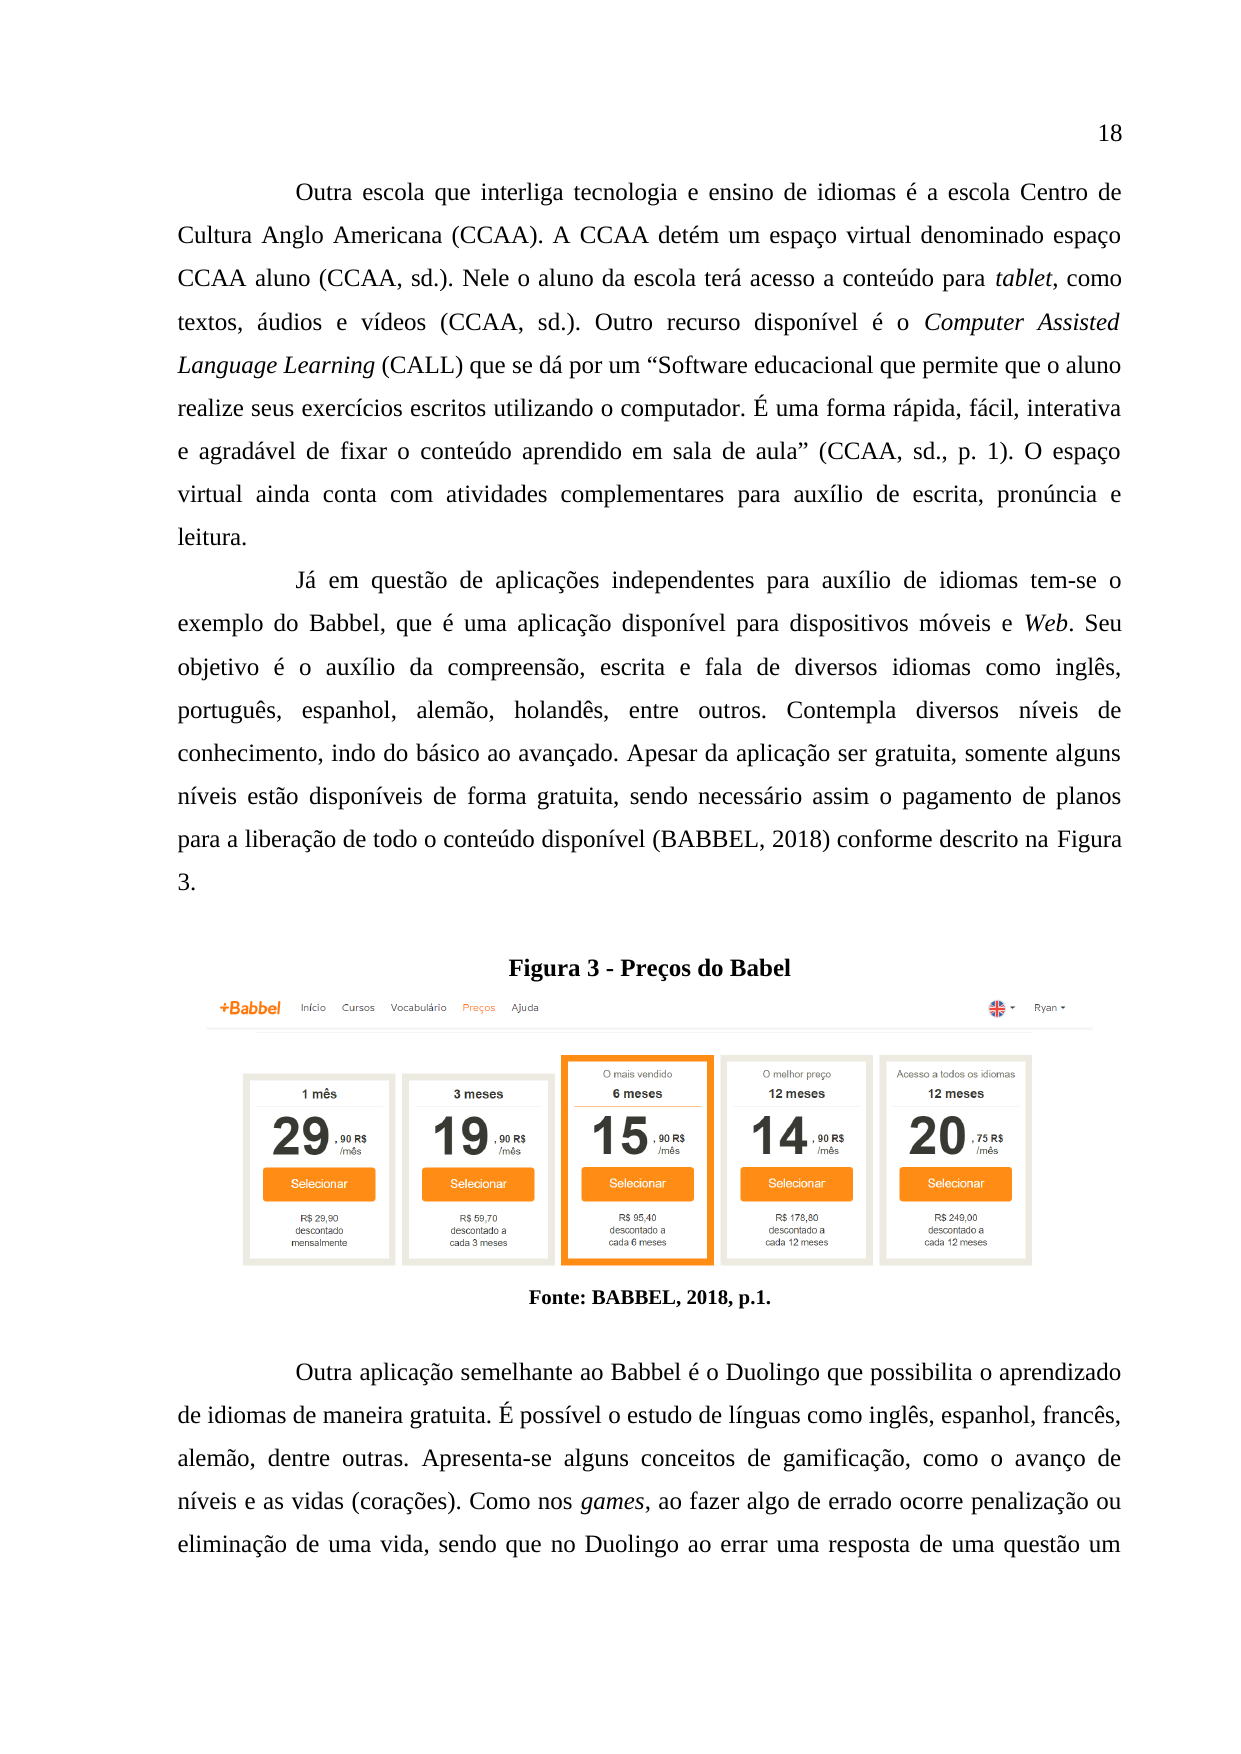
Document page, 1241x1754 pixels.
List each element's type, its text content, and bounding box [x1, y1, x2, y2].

picture [206, 996, 1093, 1273]
text Fonte: BABBEL, 2018, p.1. [177, 1285, 1122, 1309]
text Já em questão de aplicações independentes para auxílio de idiomas tem-se o exemplo do Babbel, que é uma aplicação disponível para dispositivos móveis e Web. Seu objetivo é o auxílio da compreensão, escrita e fala de diversos idiomas como inglês, português, espanhol, alemão, holandês, entre outros. Contempla diversos níveis de conhecimento, indo do básico ao avançado. Apesar da aplicação ser gratuita, somente alguns níveis estão disponíveis de forma gratuita, sendo necessário assim o pagamento de planos para a liberação de todo o conteúdo disponível (BABBEL, 2018) conforme descrito na Figura 3. [177, 565, 1122, 896]
text Outra escola que interliga tecnologia e ensino de idiomas é a escola Centro de Cultura Anglo Americana (CCAA). A CCAA detém um espaço virtual denominado espaço CCAA aluno (CCAA, sd.). Nele o aluno da escola terá acesso a conteúdo para tablet, como textos, áudios e vídeos (CCAA, sd.). Outro recurso disponível é o Computer Assisted Language Learning (CALL) que se dá por um “Software educacional que permite que o aluno realize seus exercícios escritos utilizando o computador. É uma forma rápida, fácil, interativa e agradável de fixar o conteúdo aprendido em sala de aula” (CCAA, sd., p. 1). O espaço virtual ainda conta com atividades complementares para auxílio de escrita, pronúncia e leitura. [177, 177, 1122, 551]
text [177, 1357, 1122, 1558]
